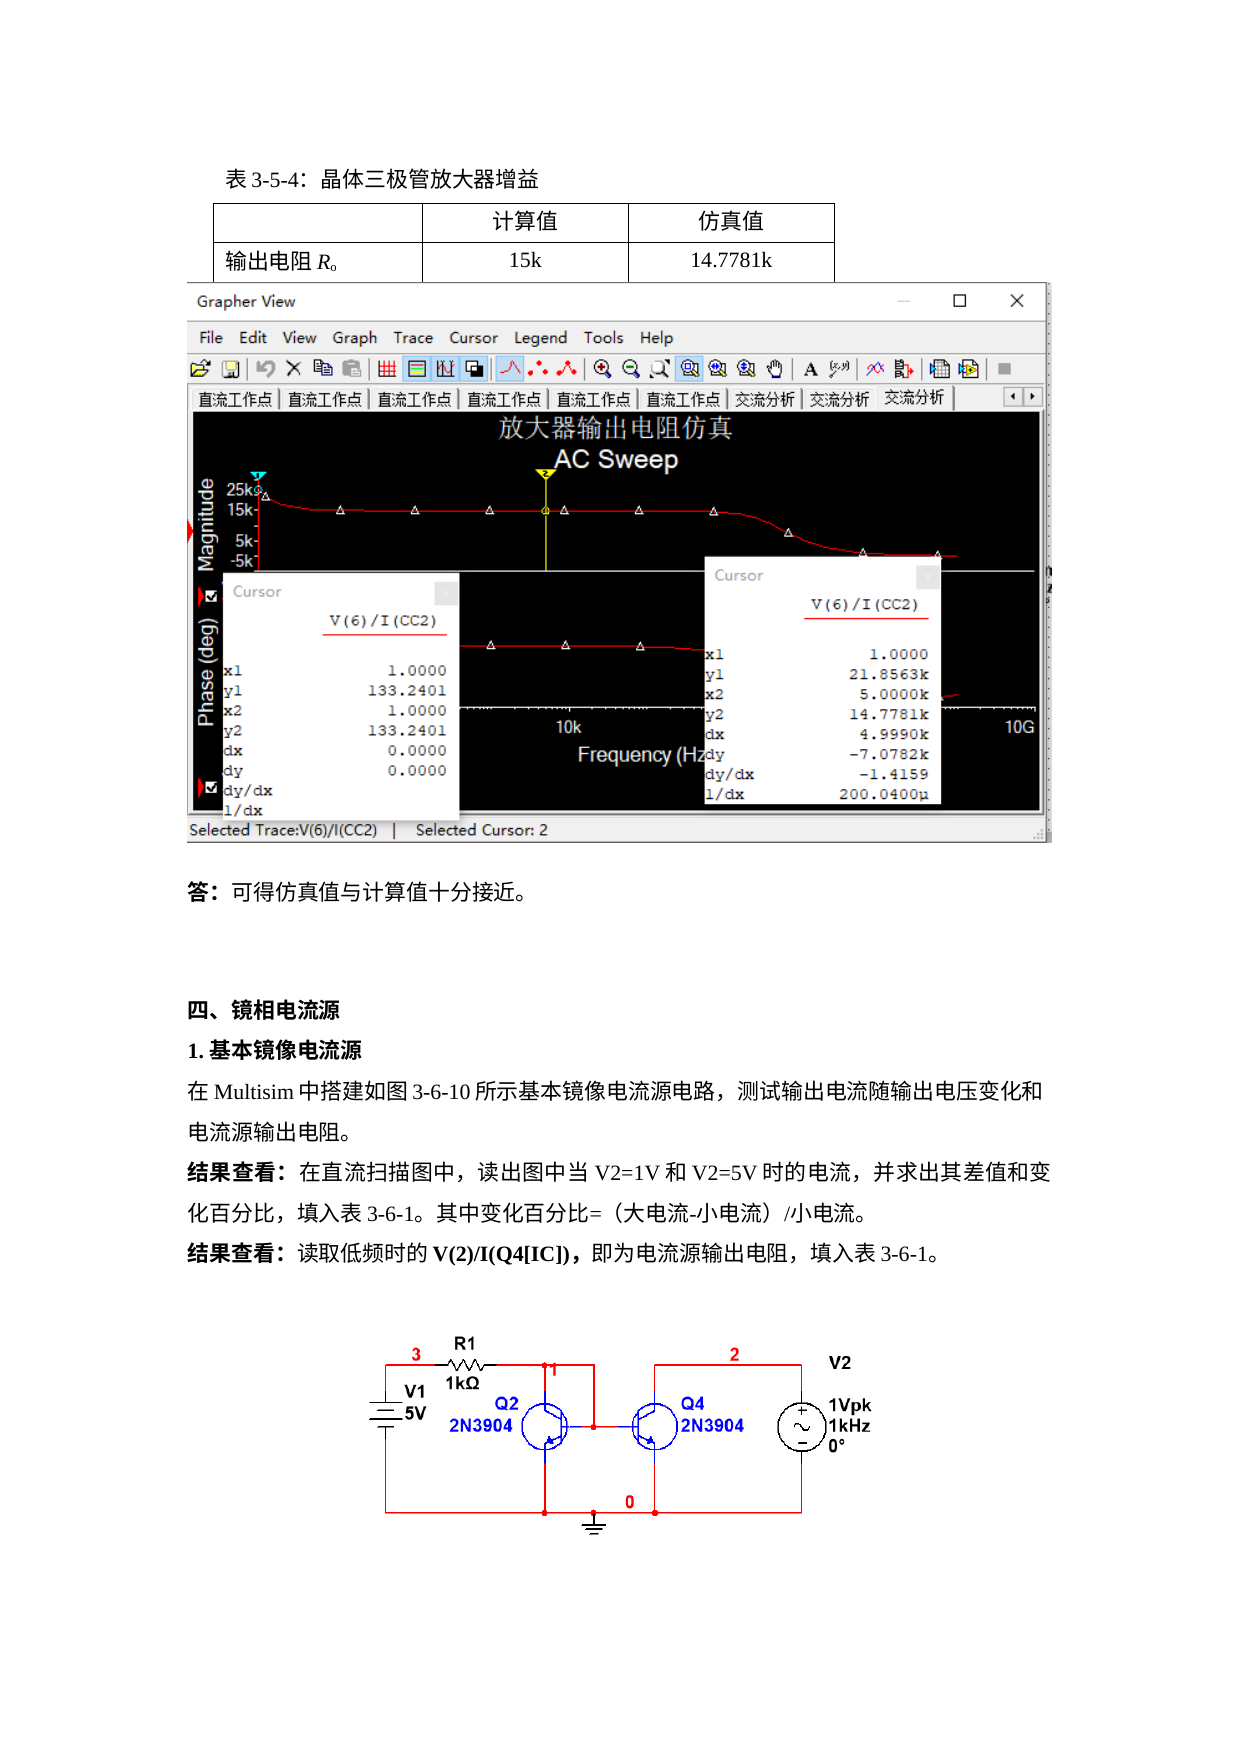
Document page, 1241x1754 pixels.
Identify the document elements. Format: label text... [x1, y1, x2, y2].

text 四、镜相电流源 [187, 993, 1053, 1025]
table_header 仿真值 [629, 204, 834, 242]
table_cell 输出电阻Ro [214, 243, 422, 282]
text 在Multisim中搭建如图3-6-10所示基本镜像电流源电路，测试输出电流随输出电压变化和电流源输出电阻。 [187, 1073, 1053, 1147]
table_cell 15k [423, 243, 628, 282]
picture [361, 1314, 879, 1545]
table_cell 14.7781k [629, 243, 834, 282]
text 表3-5-4：晶体三极管放大器增益 [225, 162, 1053, 194]
table_header [214, 204, 422, 242]
text 结果查看：读取低频时的V(2)/I(Q4[IC])，即为电流源输出电阻，填入表3-6-1。 [187, 1236, 1053, 1268]
list 基本镜像电流源 [187, 1033, 1053, 1066]
text 答：可得仿真值与计算值十分接近。 [187, 875, 1053, 907]
picture [187, 282, 1052, 843]
text 结果查看：在直流扫描图中，读出图中当V2=1V和V2=5V时的电流，并求出其差值和变化百分比，填入表3-6-1。其中变化百分比=（大电流-小电流）/小电流。 [187, 1154, 1053, 1228]
table_header 计算值 [423, 204, 628, 242]
